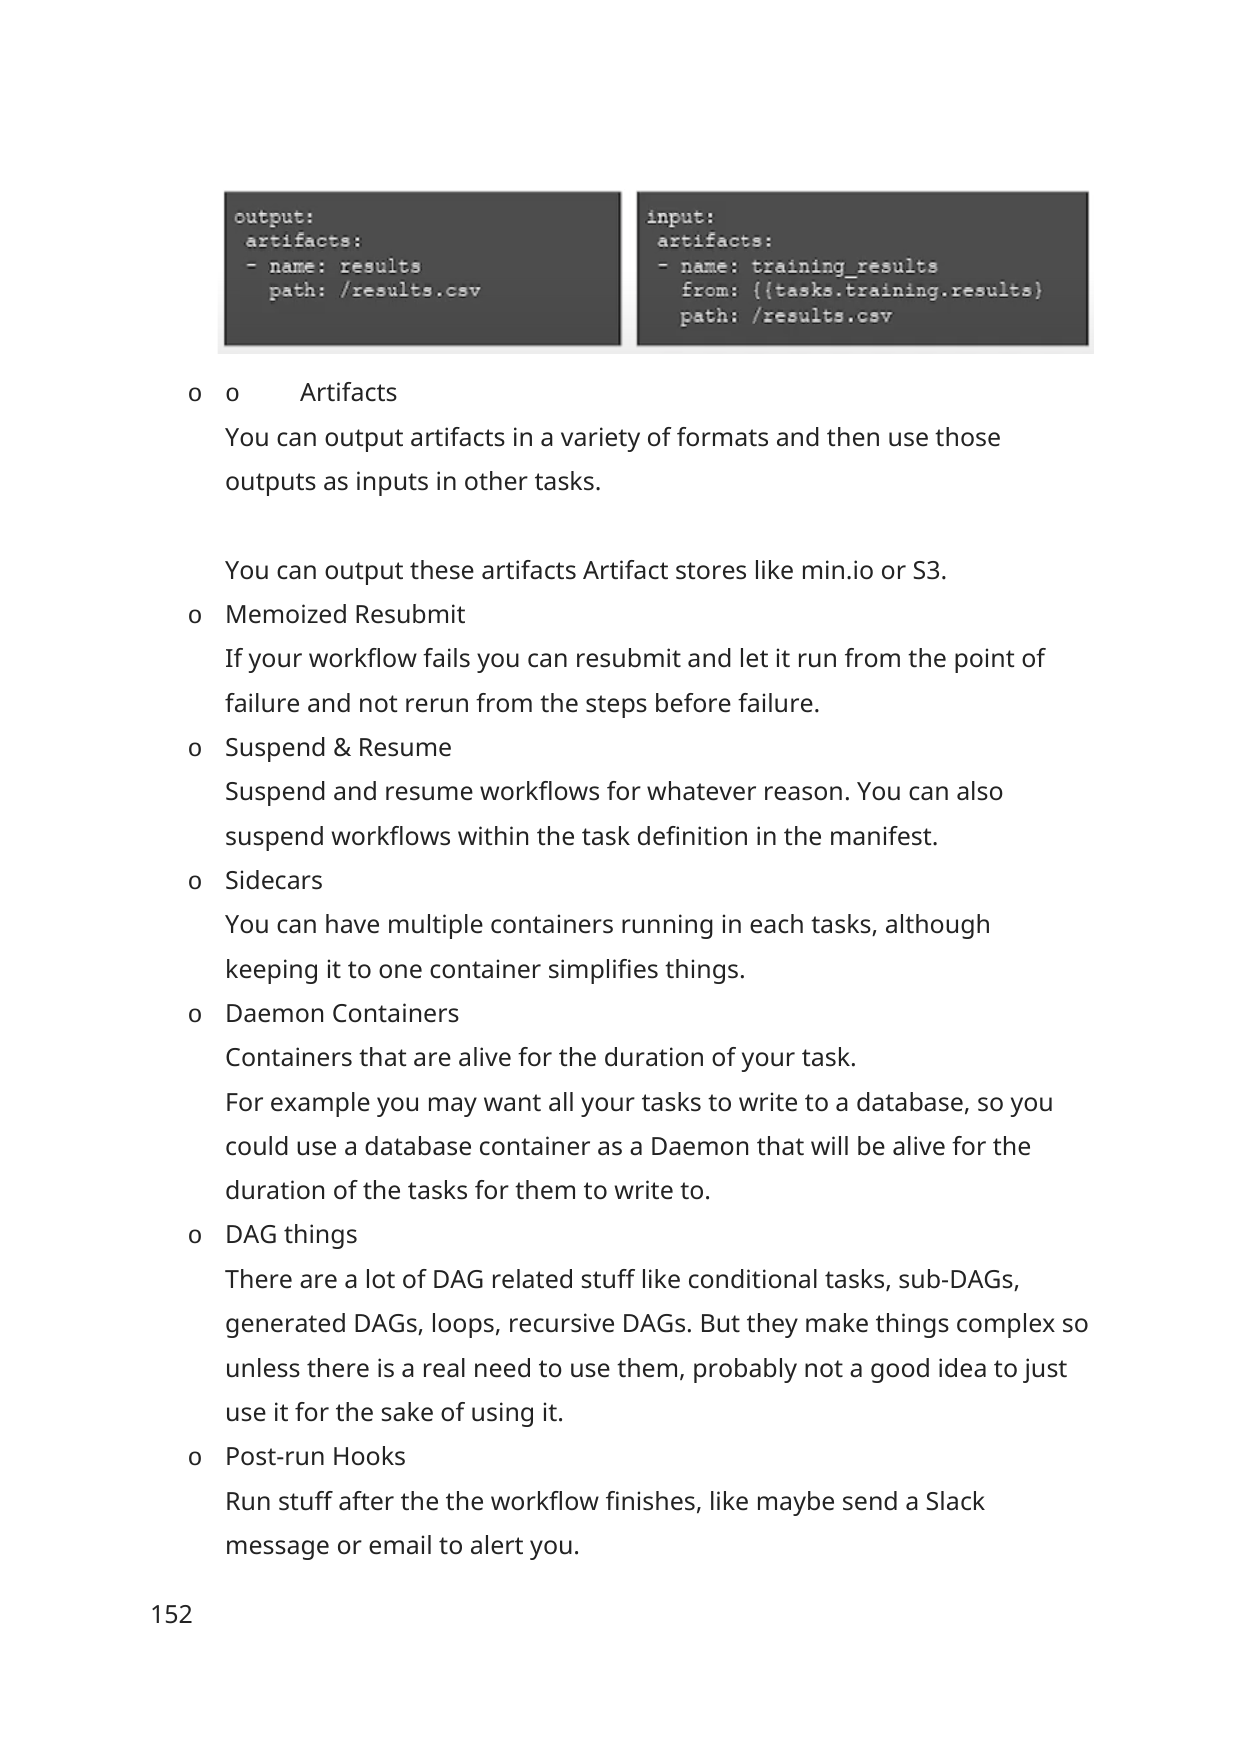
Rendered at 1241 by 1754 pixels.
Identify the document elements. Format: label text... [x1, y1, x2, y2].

list Run stuff after the the workflow finishes, like maybe send a Slack message or email to alert you. [225, 1483, 1090, 1562]
list There are a lot of DAG related stuff like conditional tasks, sub-DAGs, generated DAGs, loops, recursive DAGs. But they make things complex so unless there is a real need to use them, probably not a good idea to just use it for the sake of using it. [225, 1262, 1090, 1428]
list You can have multiple containers running in each tasks, although keeping it to one container simplifies things. [225, 907, 1090, 985]
list Memoized Resubmit [187, 597, 1090, 631]
list Suspend & Resume [187, 729, 1090, 764]
list Containers that are alive for the duration of your task. [225, 1040, 1090, 1074]
picture [217, 181, 1095, 354]
list Post-run Hooks [187, 1439, 1090, 1473]
list If your workflow fails you can resubmit and let it run from the point of failure and not rerun from the steps before failure. [225, 641, 1090, 719]
list You can output these artifacts Artifact stores like min.io or S3. [225, 552, 1090, 586]
list You can output artifacts in a variety of formats and then use those outputs as inputs in other tasks. [225, 419, 1090, 498]
list DAG things [187, 1217, 1090, 1251]
list For example you may want all your tasks to write to a database, so you could use a database container as a Daemon that will be alive for the duration of the tasks for them to write to. [225, 1084, 1090, 1207]
list Suspend and resume workflows for whatever reason. You can also suspend workflows within the task definition in the manifest. [225, 774, 1090, 852]
list Sidecars [187, 863, 1090, 897]
list Daemon Containers [187, 996, 1090, 1030]
